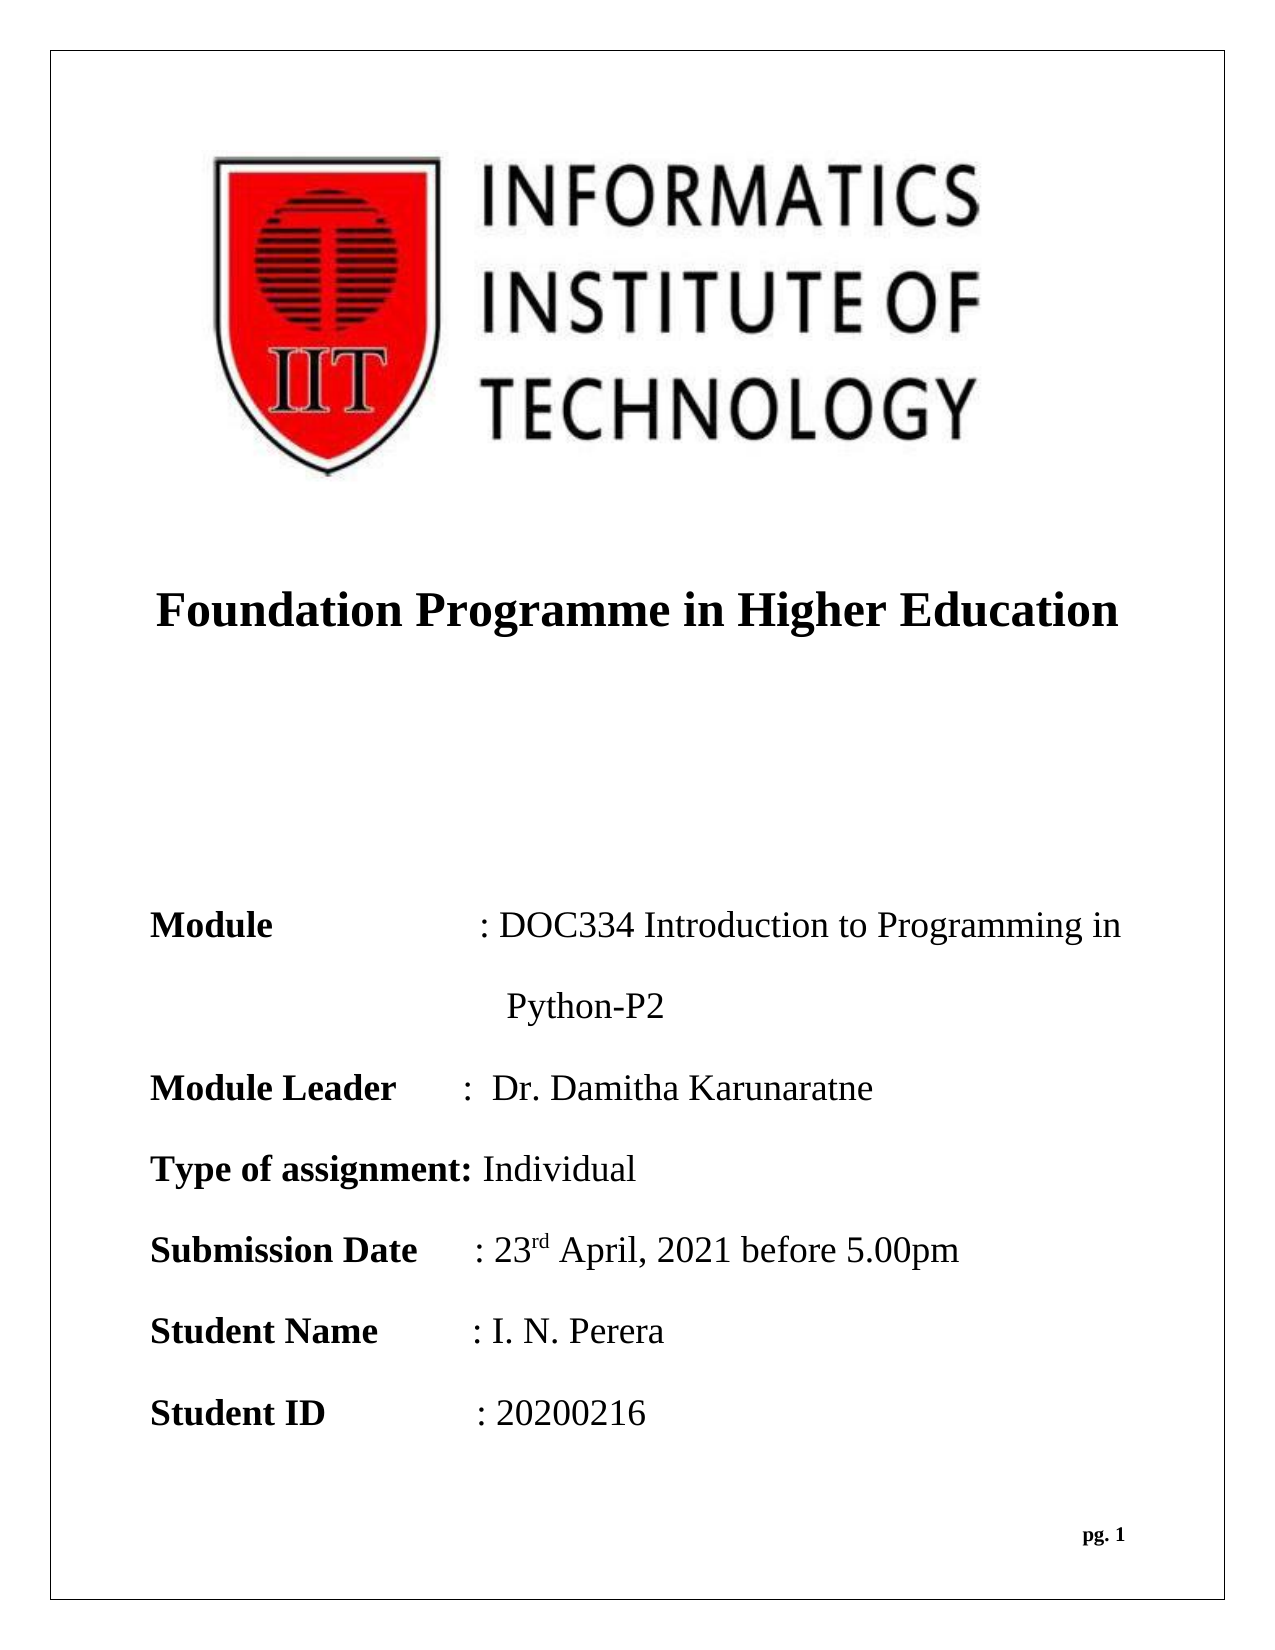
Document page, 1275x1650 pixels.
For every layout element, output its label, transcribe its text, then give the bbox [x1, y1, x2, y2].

text Student ID : 20200216 [150, 1390, 1125, 1433]
text Python-P2 [150, 983, 1125, 1027]
text Type of assignment: Individual [150, 1146, 1125, 1189]
text Foundation Programme in Higher Education [150, 579, 1125, 637]
picture [150, 150, 1043, 485]
text Module : DOC334 Introduction to Programming in [150, 902, 1125, 945]
text Module Leader : Dr. Damitha Karunaratne [150, 1065, 1125, 1108]
text Student Name : I. N. Perera [150, 1309, 1125, 1352]
text Submission Date : 23rd April, 2021 before 5.00pm [150, 1228, 1125, 1271]
